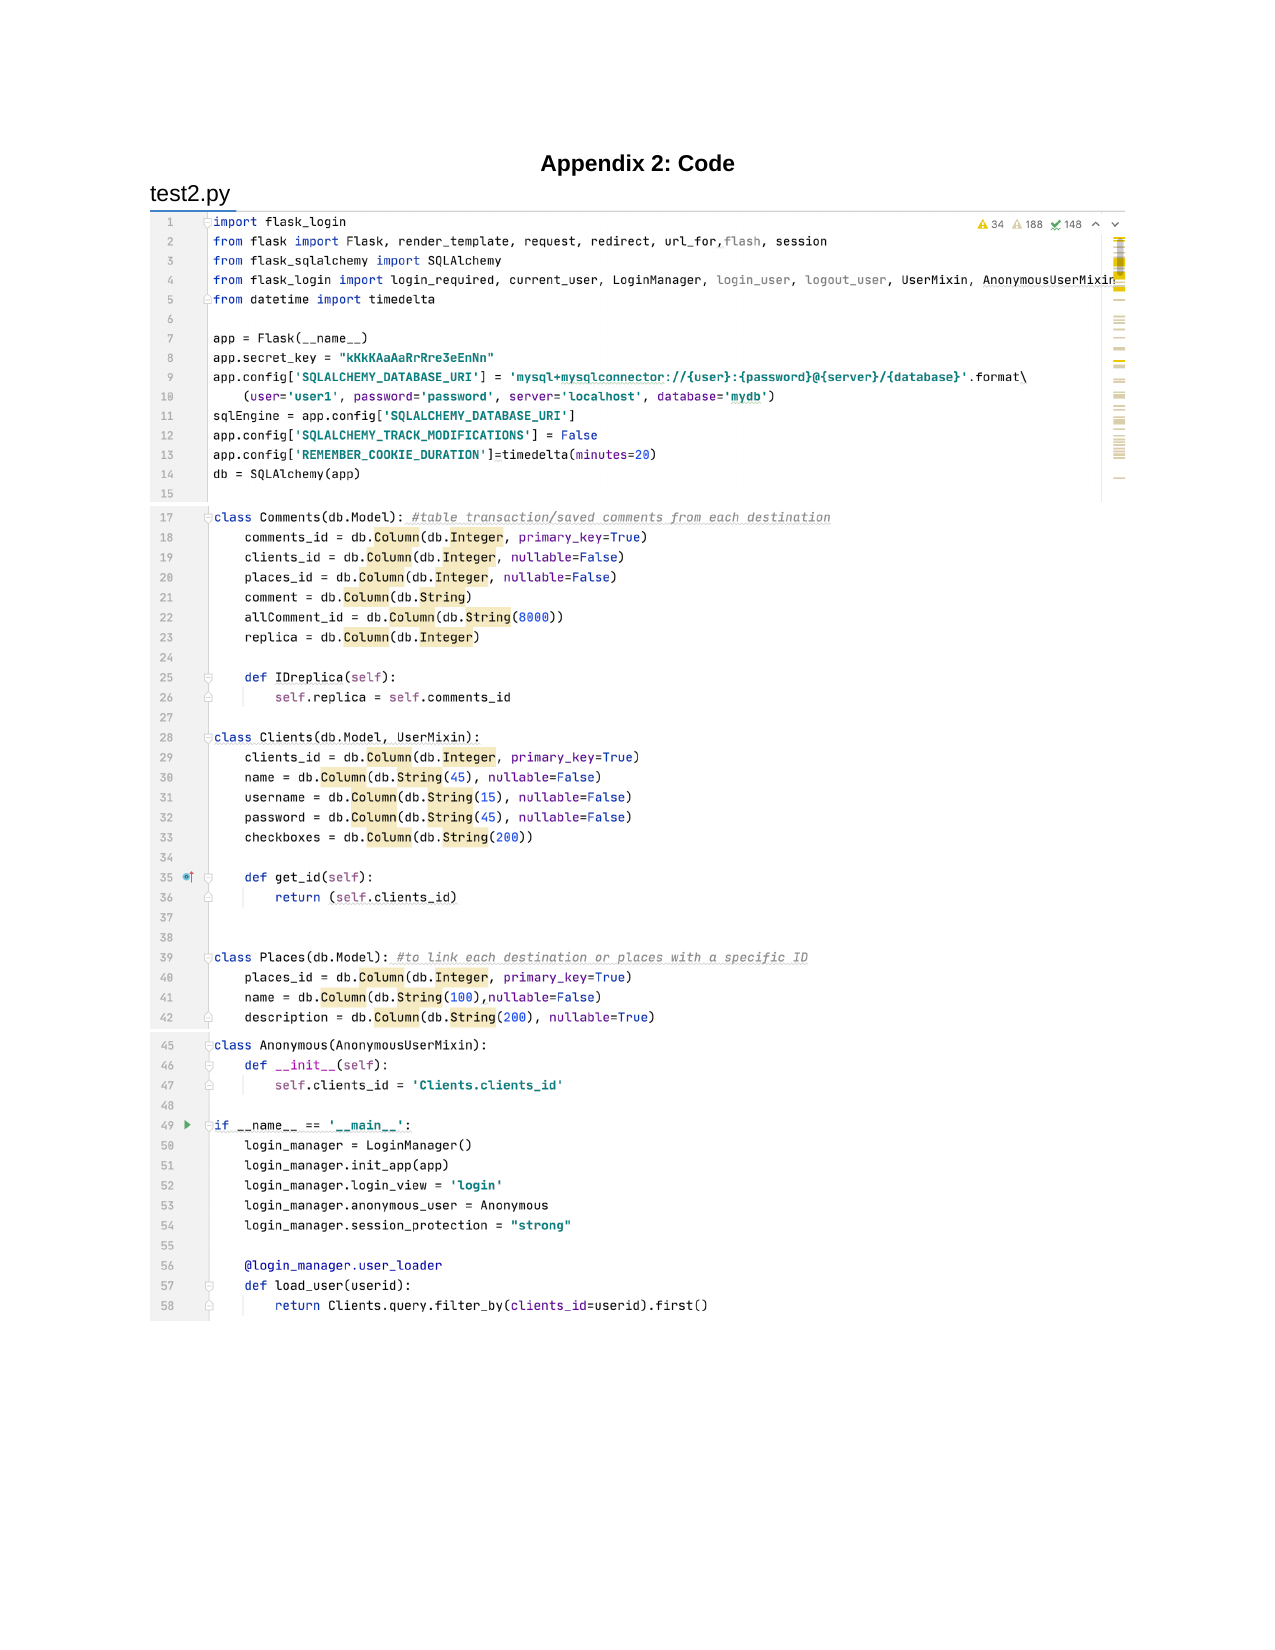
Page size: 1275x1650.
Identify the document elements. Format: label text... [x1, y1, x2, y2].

picture [150, 506, 1125, 1029]
text test2.py [150, 180, 1125, 207]
text Appendix 2: Code [150, 150, 1125, 176]
picture [150, 210, 1125, 502]
picture [150, 1032, 1125, 1321]
